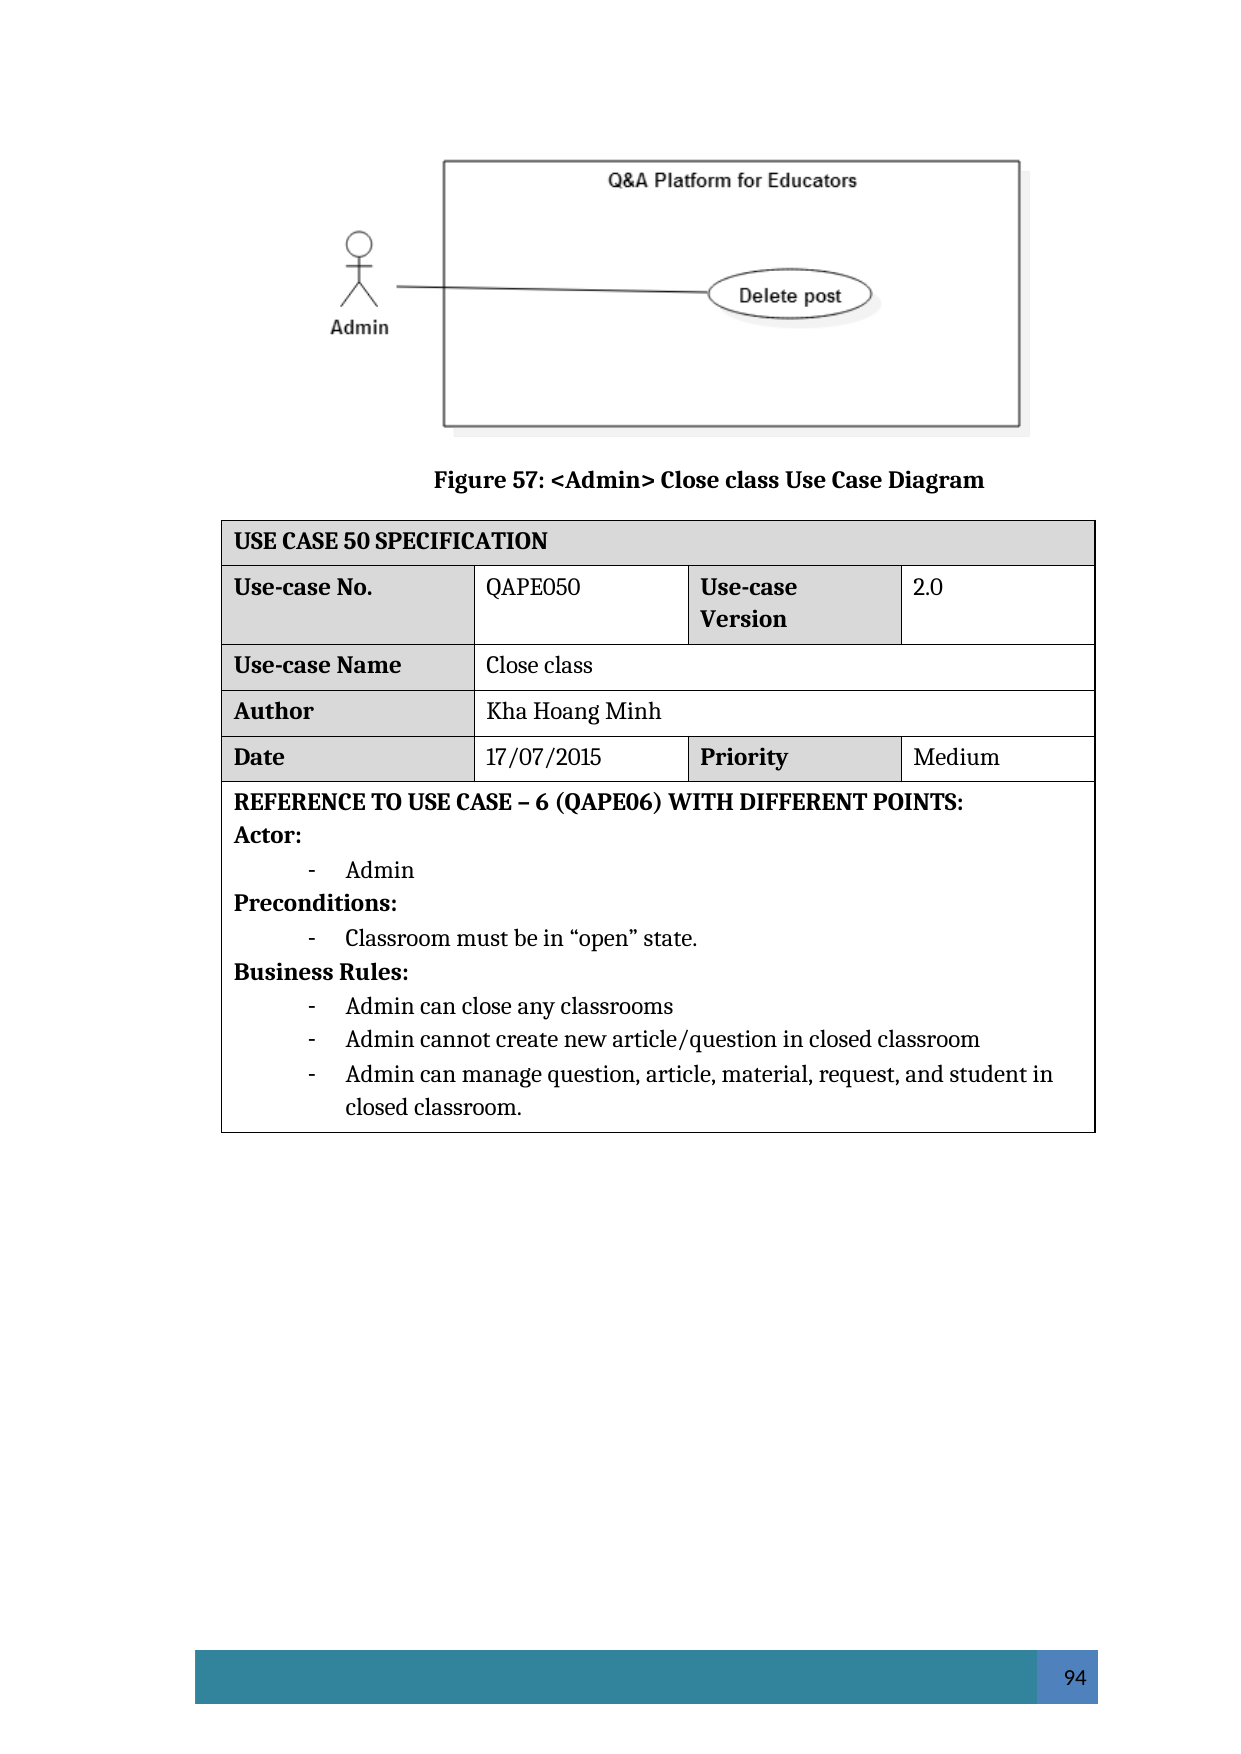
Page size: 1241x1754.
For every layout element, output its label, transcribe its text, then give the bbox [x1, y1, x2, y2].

table_cell Use-case Name [222, 645, 474, 690]
table_cell Date [222, 737, 474, 781]
text Figure 57: <Admin> Close class Use Case Diagram [222, 466, 1122, 494]
table_cell 2.0 [902, 566, 1094, 644]
table_cell Priority [689, 737, 901, 781]
table_cell Kha Hoang Minh [475, 691, 1094, 736]
table_cell REFERENCE TO USE CASE – 6 (QAPE06) WITH DIFFERENT POINTS: Actor: Admin Preconditions: Classroom must be in “open” state. Business Rules: Admin can close any classrooms Admin cannot create new article/question in closed classroom Admin can manage question, article, material, request, and student in closed classroom. [222, 782, 1094, 1132]
picture [310, 147, 1034, 441]
table_cell QAPE050 [475, 566, 688, 644]
table_header USE CASE 50 SPECIFICATION [222, 521, 1094, 565]
table_cell Use-case No. [222, 566, 474, 644]
table_cell Author [222, 691, 474, 736]
table_cell Use-case Version [689, 566, 901, 644]
table_cell 17/07/2015 [475, 737, 688, 781]
table_cell Close class [475, 645, 1094, 690]
table_cell Medium [902, 737, 1094, 781]
